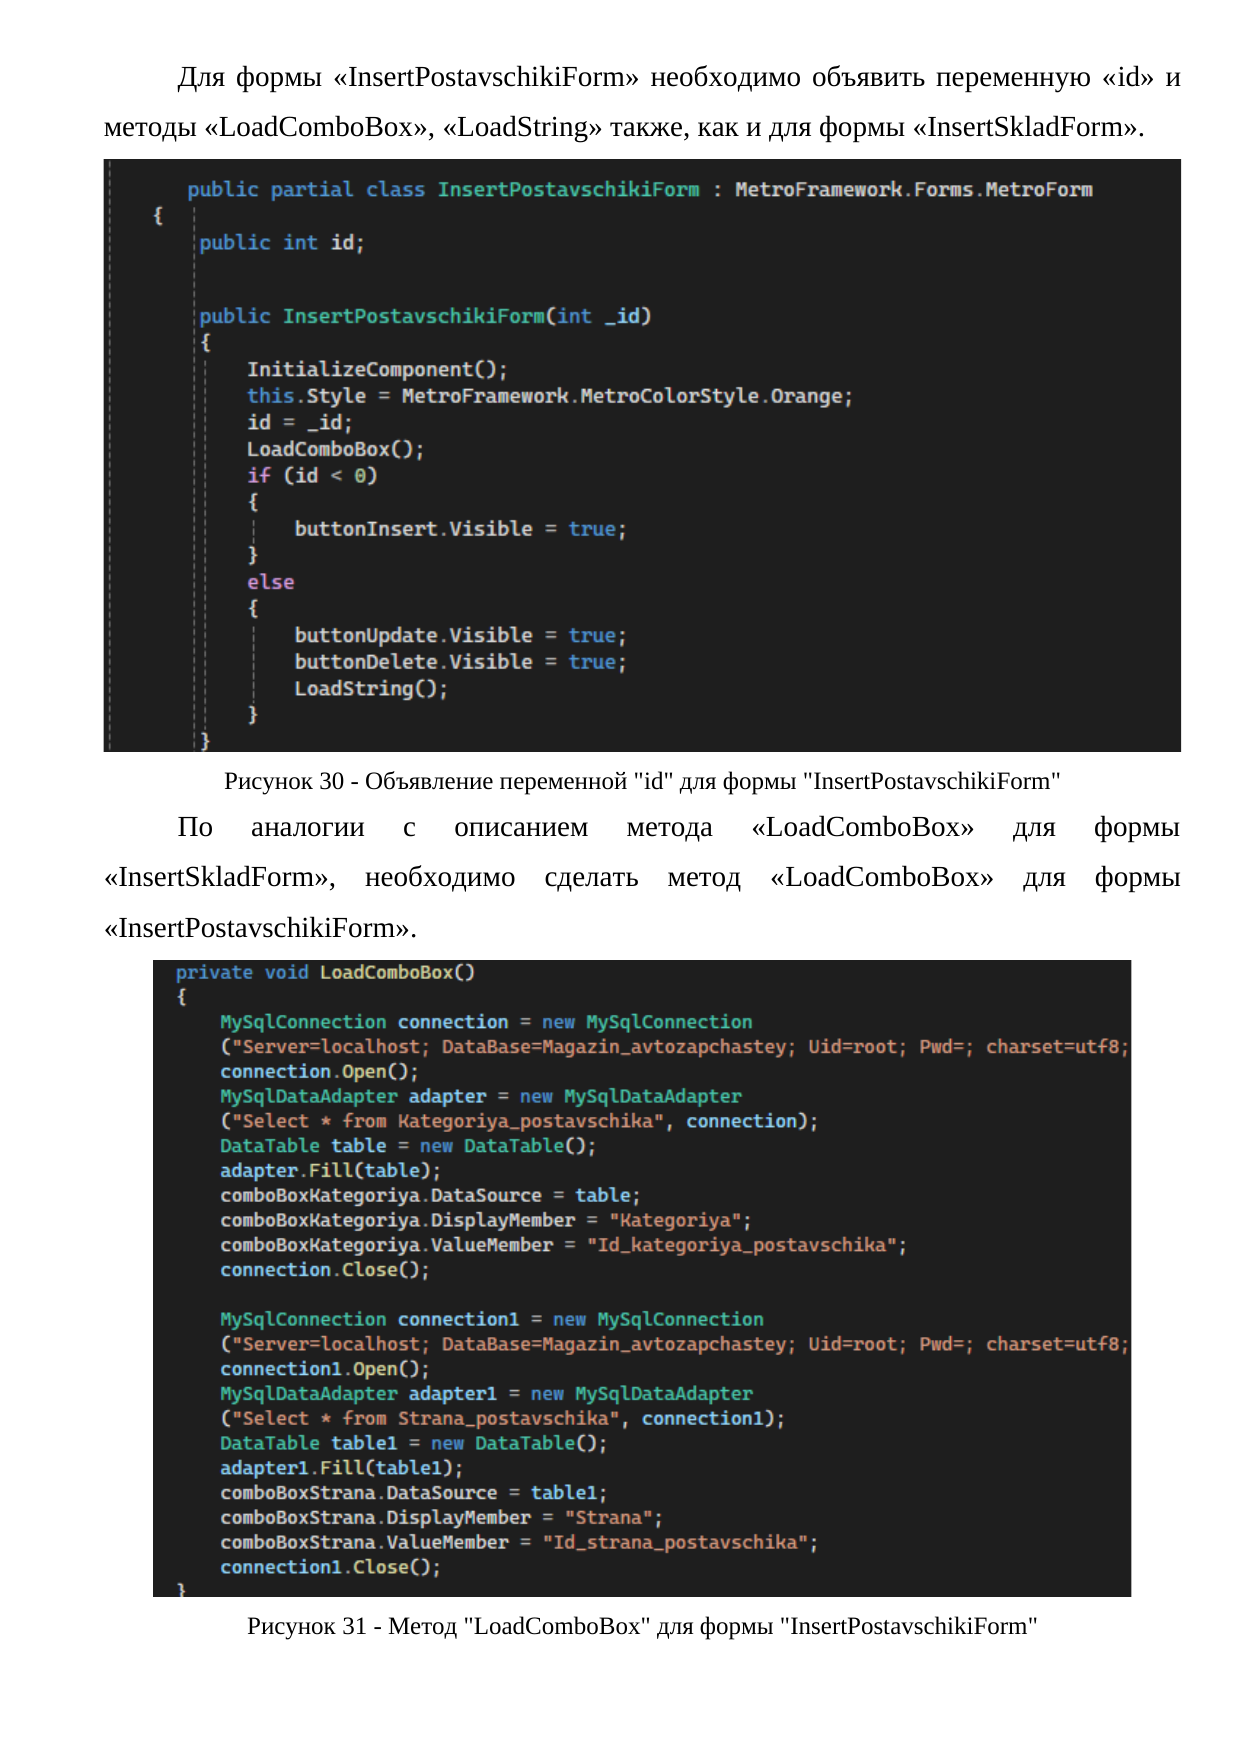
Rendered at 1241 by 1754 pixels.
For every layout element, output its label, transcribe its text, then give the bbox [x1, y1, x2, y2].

text Для формы «InsertPostavschikiForm» необходимо объявить переменную «id» и методы «LoadComboBox», «LoadString» также, как и для формы «InsertSkladForm». [103, 59, 1181, 143]
picture [153, 960, 1132, 1597]
picture [103, 159, 1182, 752]
text По аналогии с описанием метода «LoadComboBox» для формы «InsertSkladForm», необходимо сделать метод «LoadComboBox» для формы «InsertPostavschikiForm». [103, 809, 1181, 943]
text Рисунок 31 - Метод "LoadComboBox" для формы "InsertPostavschikiForm" [103, 1611, 1181, 1639]
